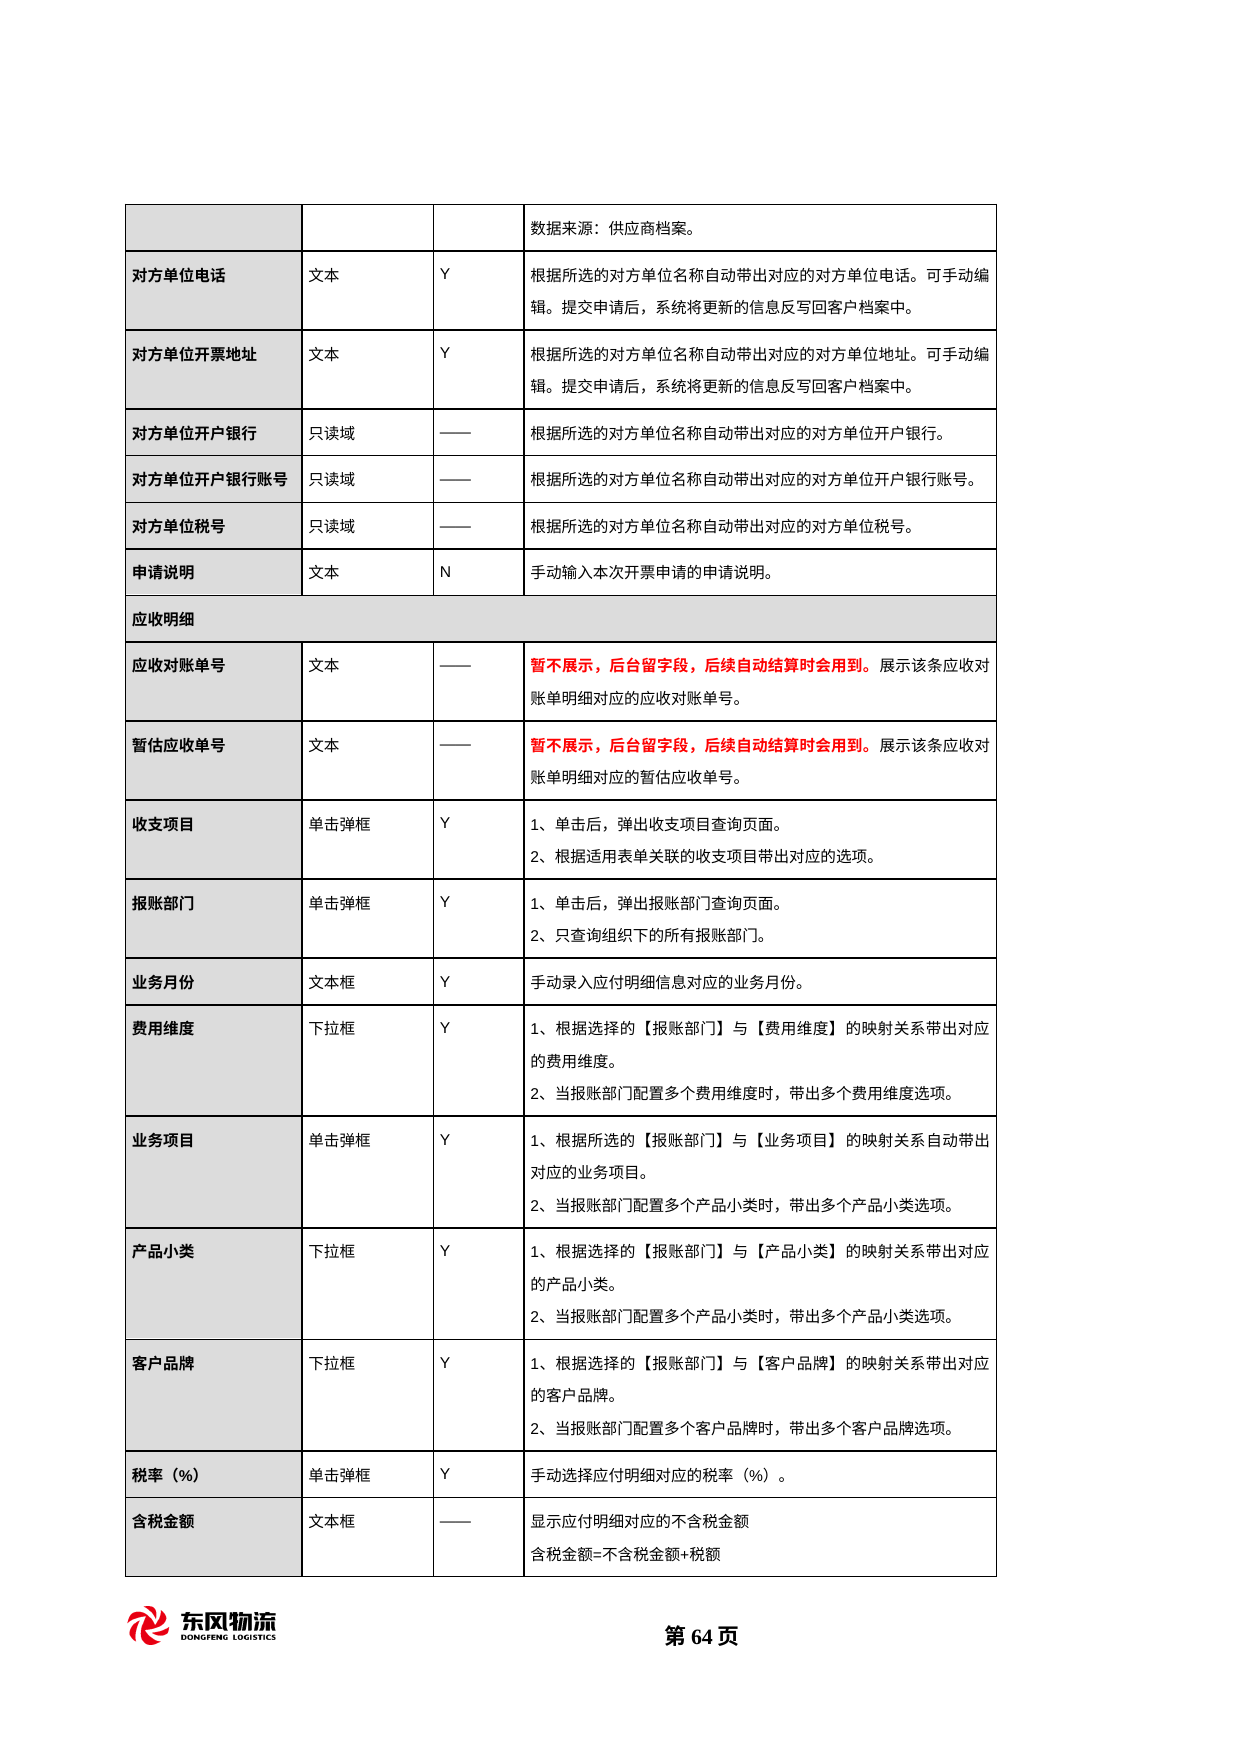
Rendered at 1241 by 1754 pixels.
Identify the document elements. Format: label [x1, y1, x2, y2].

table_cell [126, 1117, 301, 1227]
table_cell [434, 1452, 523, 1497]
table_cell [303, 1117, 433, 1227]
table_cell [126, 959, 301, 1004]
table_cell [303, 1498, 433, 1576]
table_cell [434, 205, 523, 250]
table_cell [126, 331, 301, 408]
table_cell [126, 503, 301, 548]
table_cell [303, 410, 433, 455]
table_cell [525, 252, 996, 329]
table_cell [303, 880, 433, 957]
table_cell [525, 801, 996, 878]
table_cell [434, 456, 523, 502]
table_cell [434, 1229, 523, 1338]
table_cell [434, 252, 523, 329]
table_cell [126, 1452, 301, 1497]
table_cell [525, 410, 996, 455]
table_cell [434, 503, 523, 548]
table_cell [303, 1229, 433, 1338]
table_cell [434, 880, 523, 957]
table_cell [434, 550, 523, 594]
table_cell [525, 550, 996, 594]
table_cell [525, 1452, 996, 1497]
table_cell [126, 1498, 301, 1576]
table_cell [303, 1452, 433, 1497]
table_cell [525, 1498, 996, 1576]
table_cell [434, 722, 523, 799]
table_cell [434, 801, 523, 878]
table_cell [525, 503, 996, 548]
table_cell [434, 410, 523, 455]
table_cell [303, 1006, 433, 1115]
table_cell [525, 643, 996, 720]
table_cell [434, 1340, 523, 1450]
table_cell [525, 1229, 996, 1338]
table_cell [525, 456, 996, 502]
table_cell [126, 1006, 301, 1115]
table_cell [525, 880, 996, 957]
picture [127, 1606, 276, 1645]
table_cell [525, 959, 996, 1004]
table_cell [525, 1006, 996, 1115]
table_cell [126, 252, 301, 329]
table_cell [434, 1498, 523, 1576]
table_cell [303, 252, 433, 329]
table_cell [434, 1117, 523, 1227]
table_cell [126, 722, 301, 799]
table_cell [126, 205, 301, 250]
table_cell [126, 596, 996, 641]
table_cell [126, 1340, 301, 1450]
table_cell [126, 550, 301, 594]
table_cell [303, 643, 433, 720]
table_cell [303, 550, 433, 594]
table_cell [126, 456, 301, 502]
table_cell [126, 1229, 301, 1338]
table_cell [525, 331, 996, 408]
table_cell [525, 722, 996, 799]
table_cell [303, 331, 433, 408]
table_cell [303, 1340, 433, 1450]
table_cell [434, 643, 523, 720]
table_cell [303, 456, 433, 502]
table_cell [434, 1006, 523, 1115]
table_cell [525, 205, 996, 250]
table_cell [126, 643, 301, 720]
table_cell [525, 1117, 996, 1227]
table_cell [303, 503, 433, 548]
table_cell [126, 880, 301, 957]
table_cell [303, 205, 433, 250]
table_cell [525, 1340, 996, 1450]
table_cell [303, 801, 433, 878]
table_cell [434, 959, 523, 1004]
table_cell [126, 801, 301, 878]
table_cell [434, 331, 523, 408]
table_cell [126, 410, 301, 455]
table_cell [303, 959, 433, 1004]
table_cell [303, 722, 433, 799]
